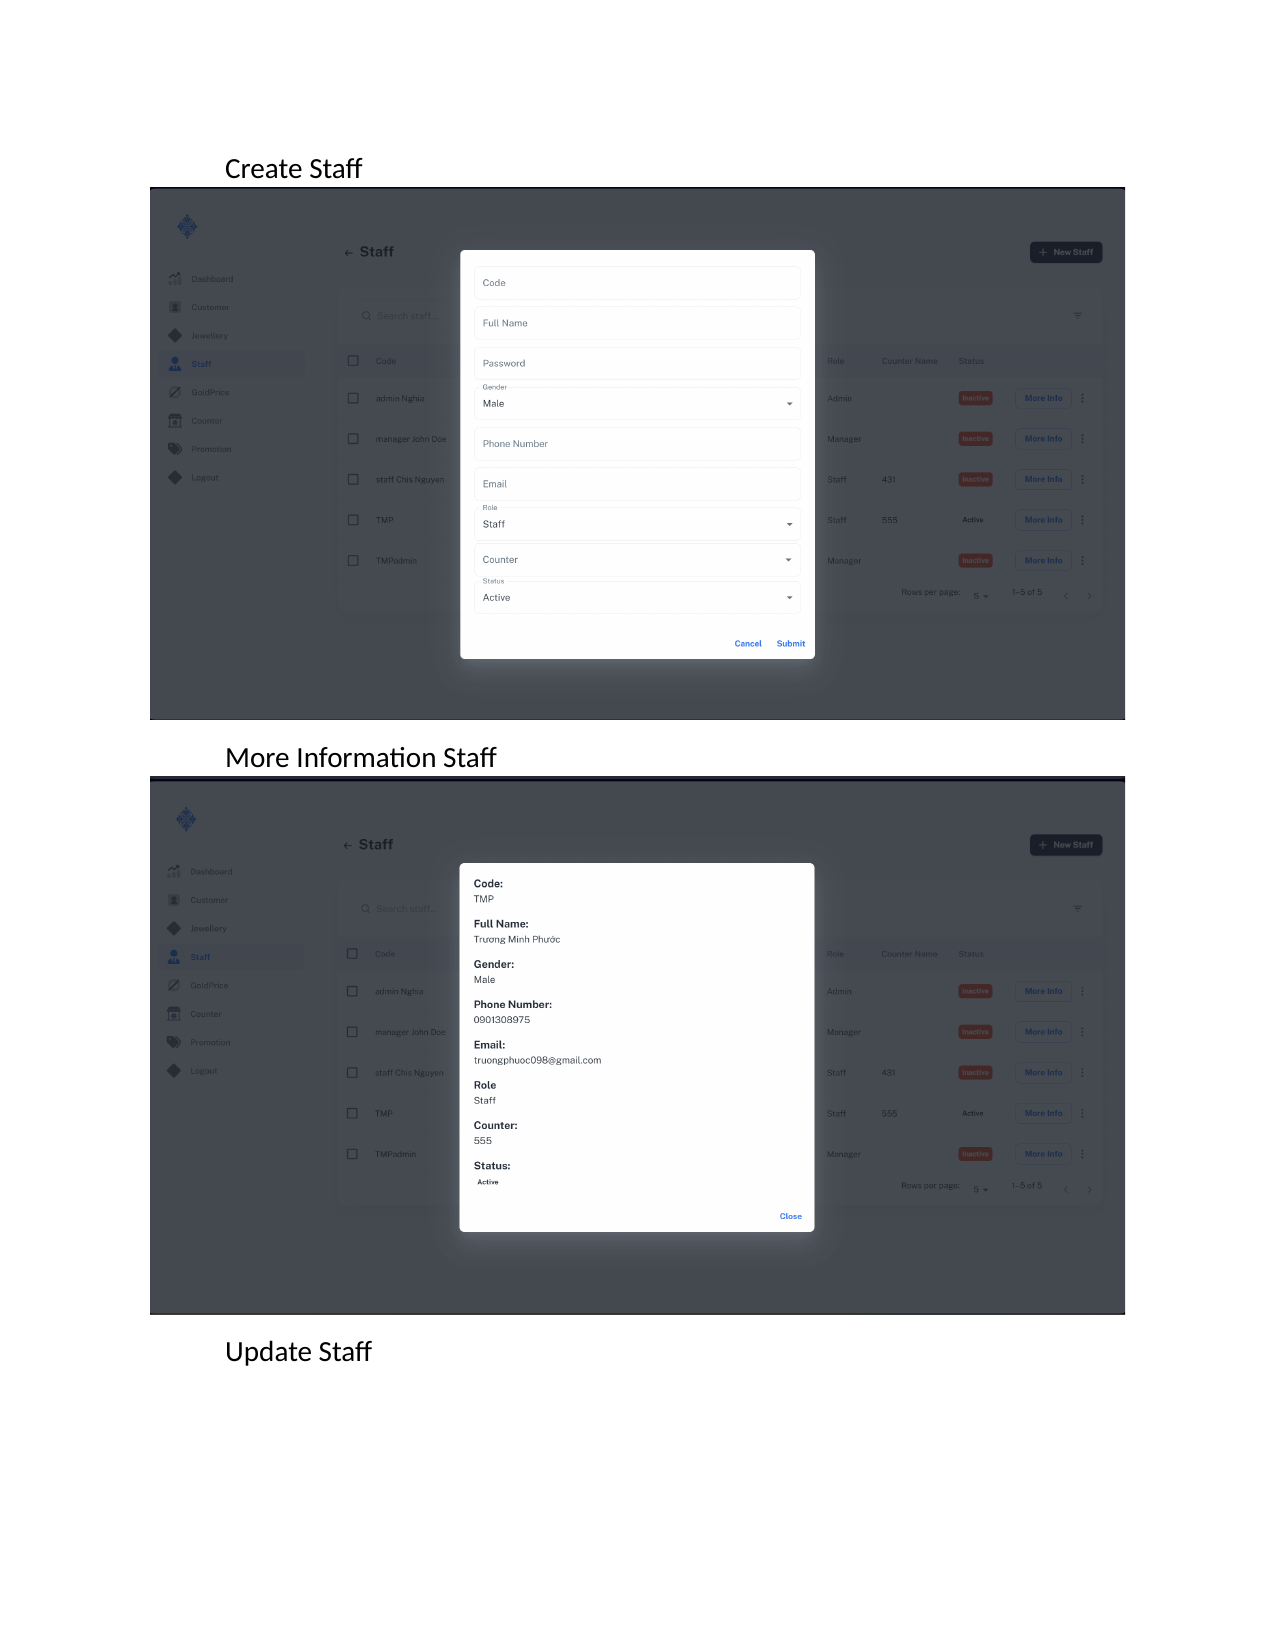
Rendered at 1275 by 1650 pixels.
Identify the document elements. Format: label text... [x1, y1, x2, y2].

text Create Staff [150, 150, 1125, 187]
text Update Staff [150, 1333, 1125, 1369]
picture [150, 776, 1125, 1315]
text More Information Staff [150, 739, 1125, 776]
picture [150, 187, 1125, 720]
